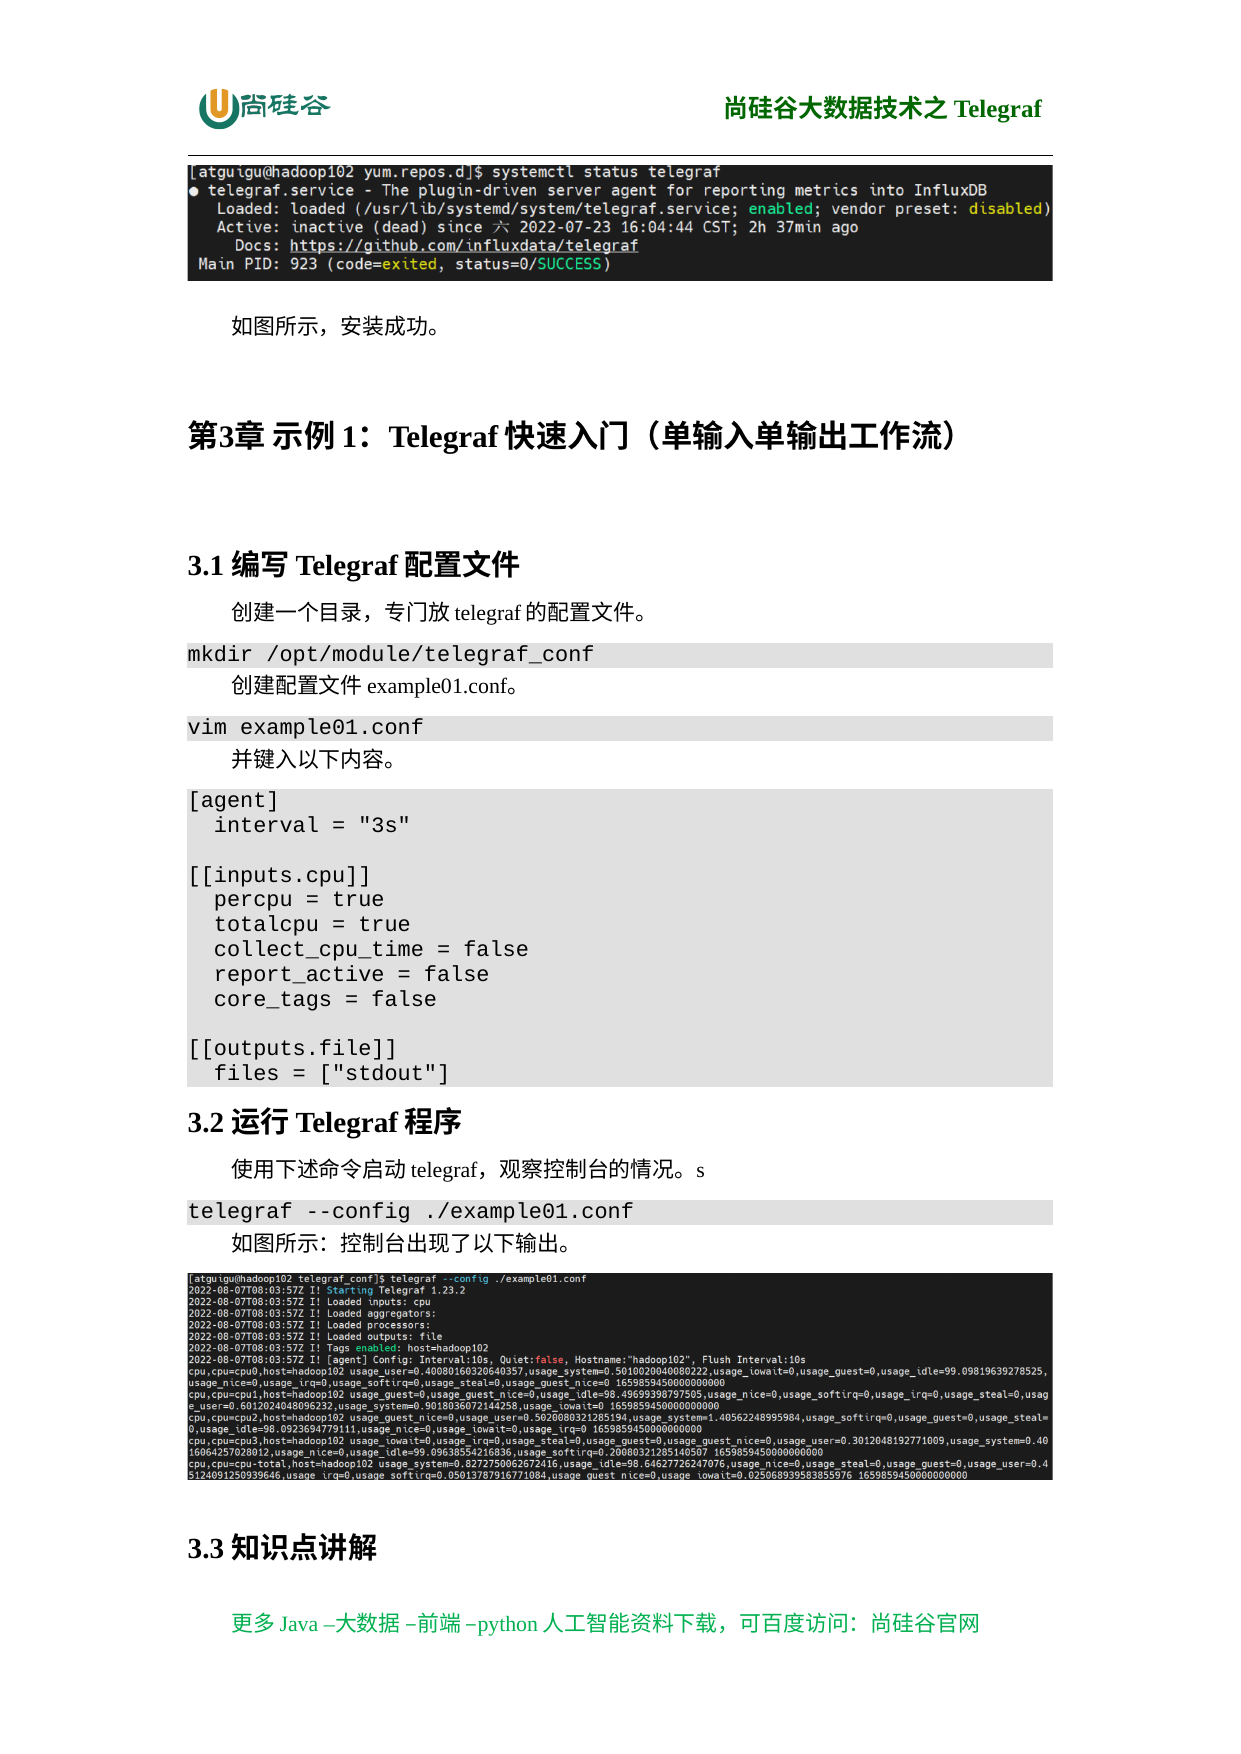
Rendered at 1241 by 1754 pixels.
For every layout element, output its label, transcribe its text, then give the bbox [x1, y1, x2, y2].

subtitle 运行Telegraf程序 [187, 1087, 1053, 1152]
text 创建一个目录，专门放telegraf的配置文件。 [187, 595, 1053, 627]
subtitle 知识点讲解 [187, 1513, 1053, 1578]
text 使用下述命令启动telegraf，观察控制台的情况。s [187, 1152, 1053, 1184]
text percpu = true [187, 889, 1053, 913]
text [[outputs.file]] [187, 1037, 1053, 1062]
text 如图所示，安装成功。 [187, 308, 1053, 341]
subtitle 编写Telegraf配置文件 [187, 530, 1053, 595]
text core_tags = false [187, 988, 1053, 1013]
text [agent] [187, 789, 1053, 814]
text files = ["stdout"] [187, 1062, 1053, 1087]
text mkdir /opt/module/telegraf_conf [187, 643, 1053, 668]
text vim example01.conf [187, 716, 1053, 741]
text 并键入以下内容。 [187, 741, 1053, 774]
text report_active = false [187, 963, 1053, 988]
subtitle 示例1：Telegraf快速入门（单输入单输出工作流） [187, 402, 1053, 467]
text telegraf --config ./example01.conf [187, 1200, 1053, 1225]
picture [198, 88, 332, 130]
text totalcpu = true [187, 913, 1053, 938]
text interval = "3s" [187, 814, 1053, 839]
picture [187, 1273, 1053, 1480]
text 创建配置文件example01.conf。 [187, 668, 1053, 701]
text 如图所示：控制台出现了以下输出。 [187, 1225, 1053, 1258]
text [[inputs.cpu]] [187, 864, 1053, 889]
text collect_cpu_time = false [187, 938, 1053, 963]
picture [187, 165, 1053, 281]
